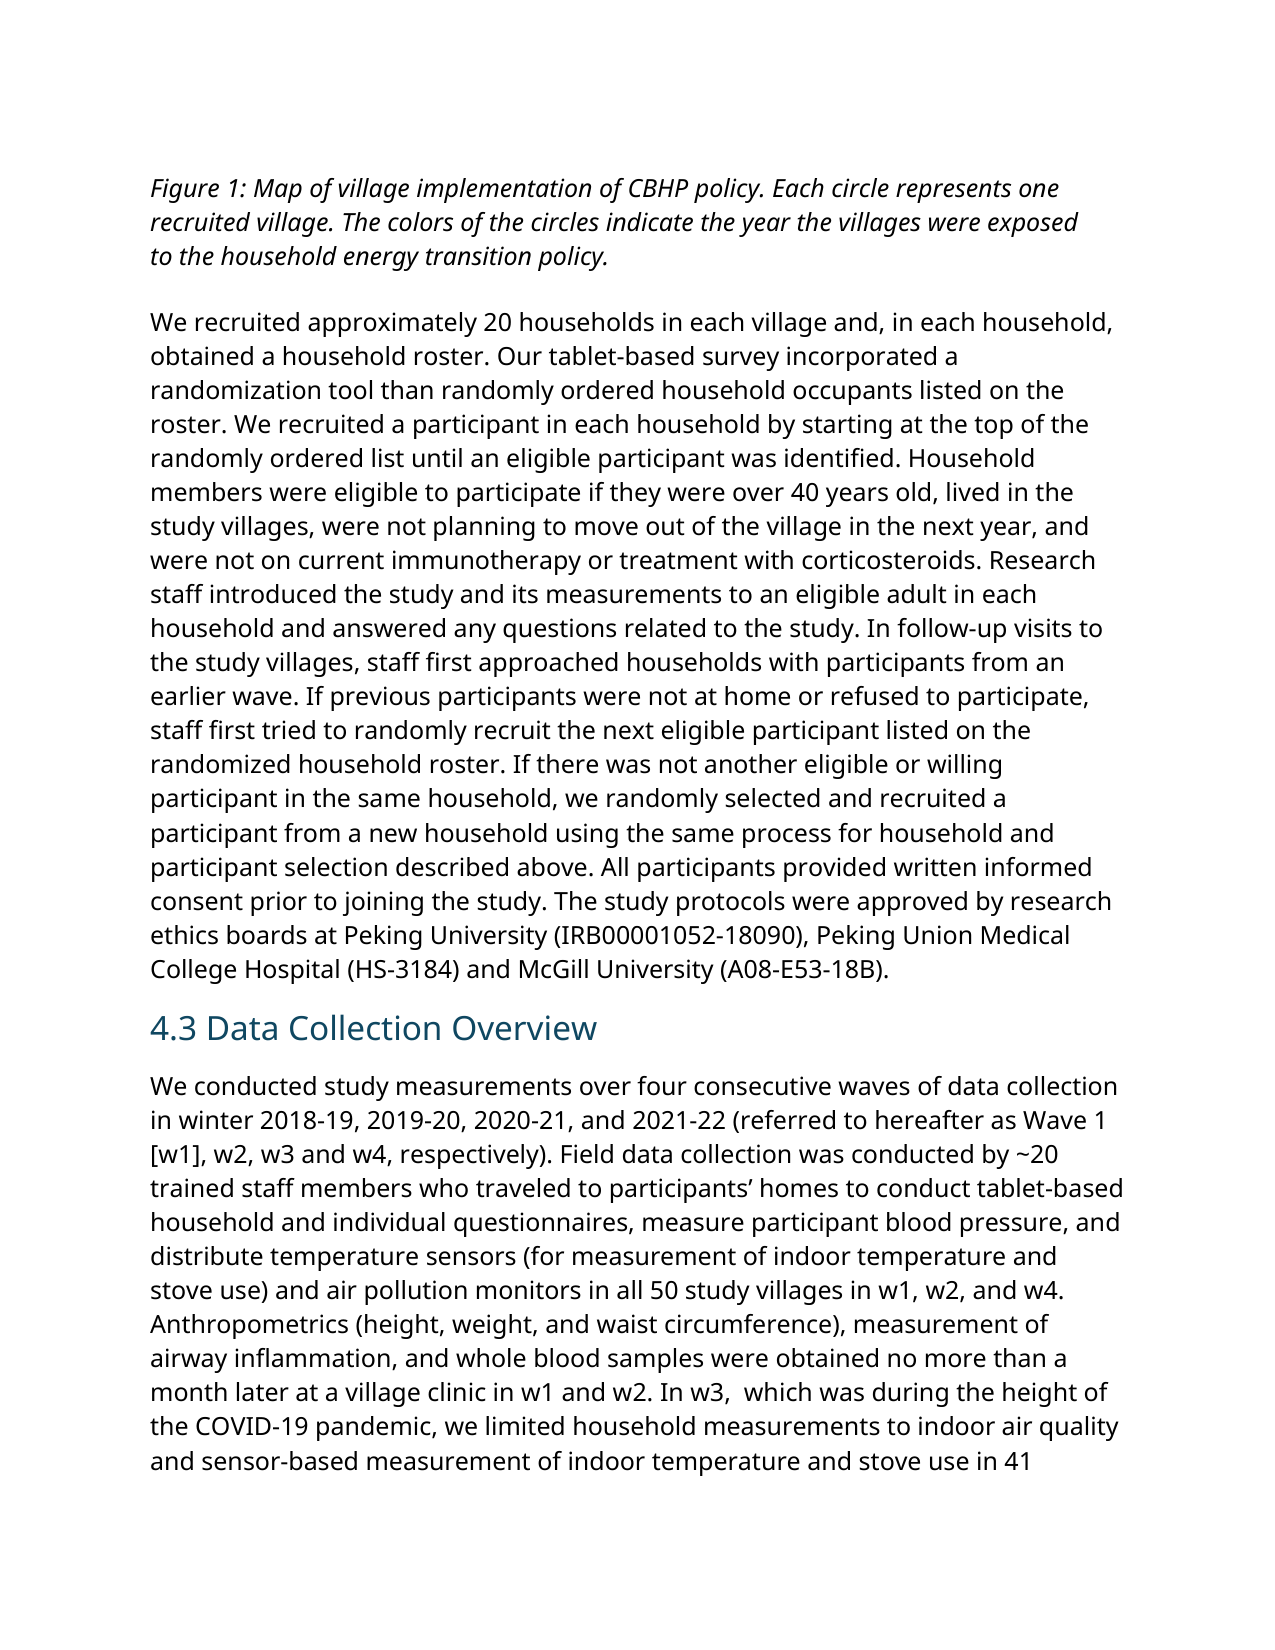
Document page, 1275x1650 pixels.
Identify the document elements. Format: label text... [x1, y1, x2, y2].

subtitle 4.3 Data Collection Overview [150, 1004, 1125, 1050]
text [150, 1068, 1125, 1477]
text We recruited approximately 20 households in each village and, in each household, obtained a household roster. Our tablet-based survey incorporated a randomization tool than randomly ordered household occupants listed on the roster. We recruited a participant in each household by starting at the top of the randomly ordered list until an eligible participant was identified. Household members were eligible to participate if they were over 40 years old, lived in the study villages, were not planning to move out of the village in the next year, and were not on current immunotherapy or treatment with corticosteroids. Research staff introduced the study and its measurements to an eligible adult in each household and answered any questions related to the study. In follow-up visits to the study villages, staff first approached households with participants from an earlier wave. If previous participants were not at home or refused to participate, staff first tried to randomly recruit the next eligible participant listed on the randomized household roster. If there was not another eligible or willing participant in the same household, we randomly selected and recruited a participant from a new household using the same process for household and participant selection described above. All participants provided written informed consent prior to joining the study. The study protocols were approved by research ethics boards at Peking University (IRB00001052-18090), Peking Union Medical College Hospital (HS-3184) and McGill University (A08-E53-18B). [150, 304, 1125, 986]
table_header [139, 150, 1114, 286]
